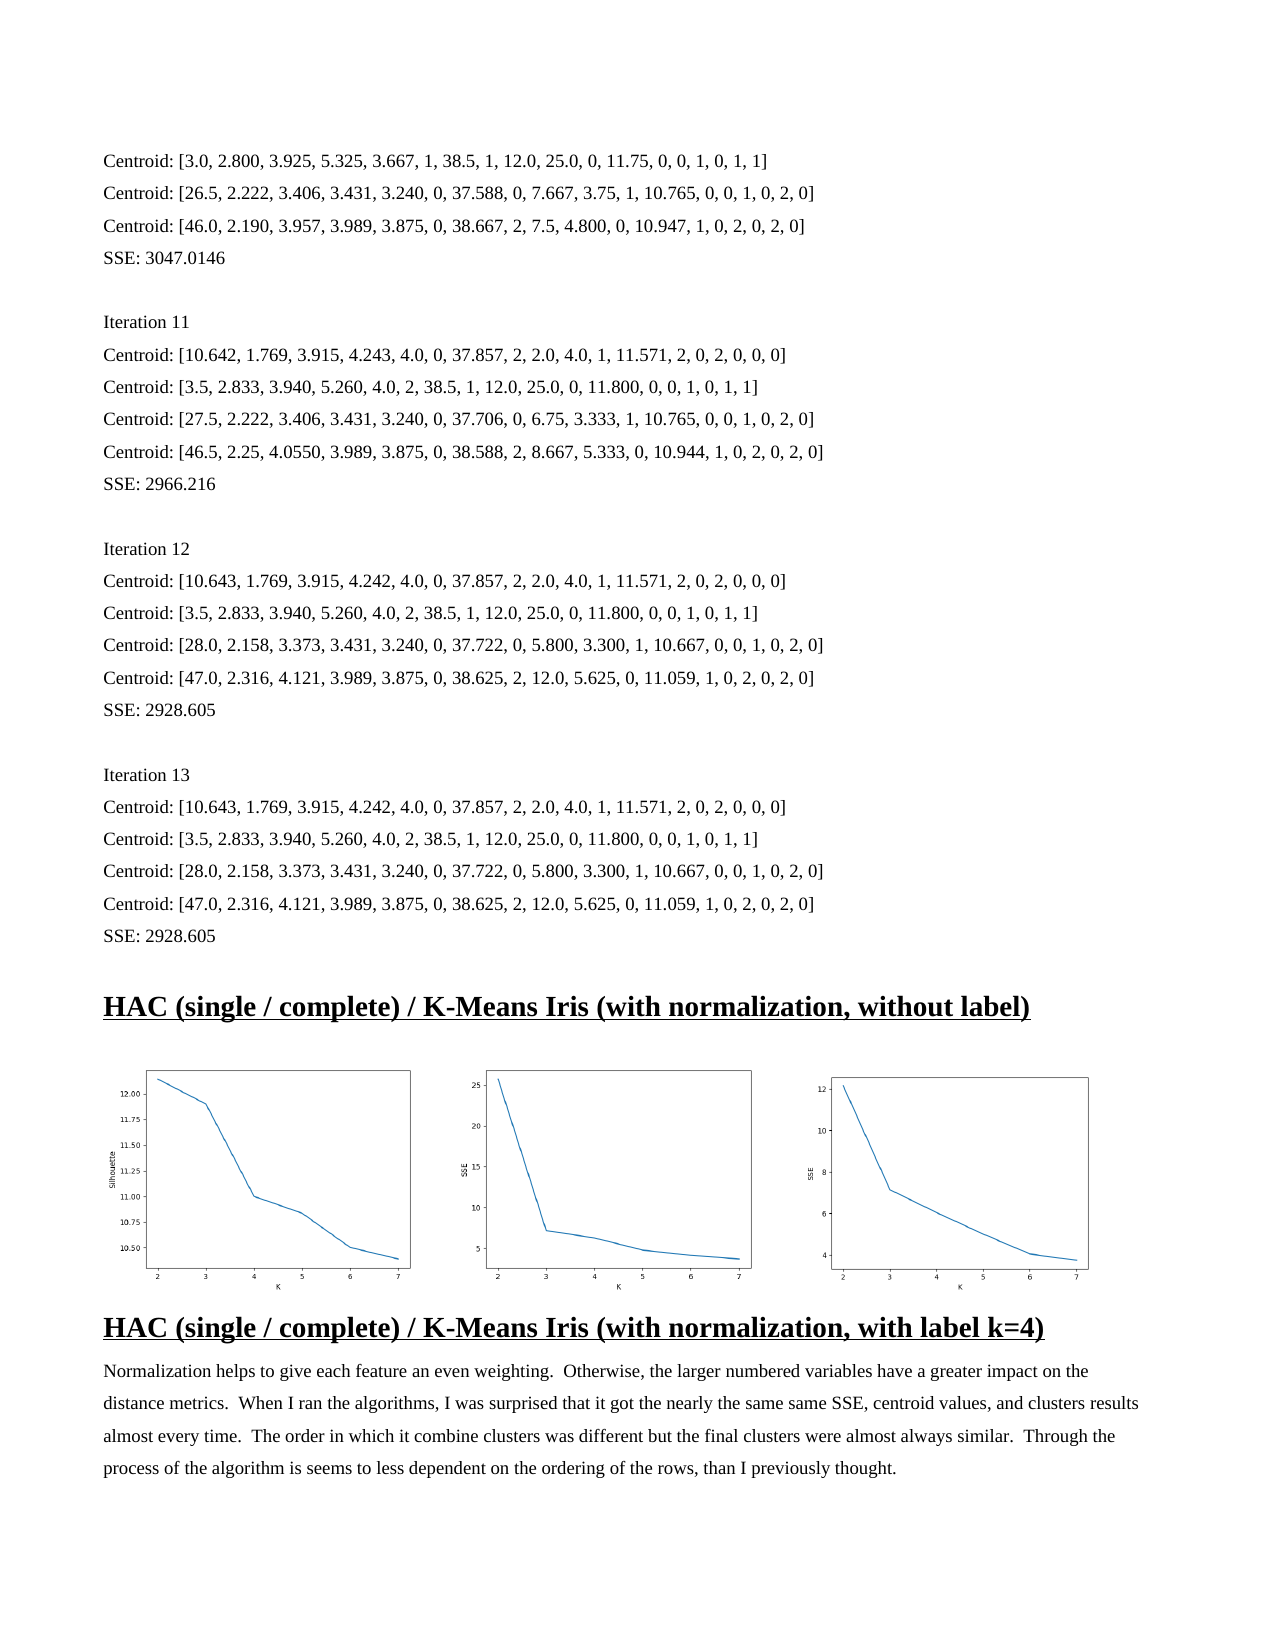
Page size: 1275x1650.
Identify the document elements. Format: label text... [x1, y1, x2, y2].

text SSE: 2928.605 [103, 925, 1153, 947]
picture [790, 1048, 1120, 1296]
text Centroid: [28.0, 2.158, 3.373, 3.431, 3.240, 0, 37.722, 0, 5.800, 3.300, 1, 10.667, 0, 0, 1, 0, 2, 0] [103, 860, 1153, 882]
text Centroid: [47.0, 2.316, 4.121, 3.989, 3.875, 0, 38.625, 2, 12.0, 5.625, 0, 11.059, 1, 0, 2, 0, 2, 0] [103, 667, 1153, 688]
text HAC (single / complete) / K-Means Iris (with normalization, without label) [103, 989, 1153, 1023]
text Centroid: [10.643, 1.769, 3.915, 4.242, 4.0, 0, 37.857, 2, 2.0, 4.0, 1, 11.571, 2, 0, 2, 0, 0, 0] [103, 796, 1153, 817]
text Centroid: [3.5, 2.833, 3.940, 5.260, 4.0, 2, 38.5, 1, 12.0, 25.0, 0, 11.800, 0, 0, 1, 0, 1, 1] [103, 602, 1153, 624]
text Iteration 12 [103, 537, 1153, 559]
text Centroid: [3.5, 2.833, 3.940, 5.260, 4.0, 2, 38.5, 1, 12.0, 25.0, 0, 11.800, 0, 0, 1, 0, 1, 1] [103, 376, 1153, 398]
text Normalization helps to give each feature an even weighting. Otherwise, the larger numbered variables have a greater impact on the distance metrics. When I ran the algorithms, I was surprised that it got the nearly the same same SSE, centroid values, and clusters results almost every time. The order in which it combine clusters was different but the final clusters were almost always similar. Through the process of the algorithm is seems to less dependent on the ordering of the rows, than I previously thought. [103, 1360, 1153, 1478]
text Centroid: [47.0, 2.316, 4.121, 3.989, 3.875, 0, 38.625, 2, 12.0, 5.625, 0, 11.059, 1, 0, 2, 0, 2, 0] [103, 893, 1153, 914]
text Centroid: [46.0, 2.190, 3.957, 3.989, 3.875, 0, 38.667, 2, 7.5, 4.800, 0, 10.947, 1, 0, 2, 0, 2, 0] [103, 214, 1153, 236]
text Centroid: [3.5, 2.833, 3.940, 5.260, 4.0, 2, 38.5, 1, 12.0, 25.0, 0, 11.800, 0, 0, 1, 0, 1, 1] [103, 828, 1153, 850]
text Iteration 11 [103, 311, 1153, 333]
text SSE: 2928.605 [103, 699, 1153, 721]
text Centroid: [10.643, 1.769, 3.915, 4.242, 4.0, 0, 37.857, 2, 2.0, 4.0, 1, 11.571, 2, 0, 2, 0, 0, 0] [103, 570, 1153, 591]
text Centroid: [27.5, 2.222, 3.406, 3.431, 3.240, 0, 37.706, 0, 6.75, 3.333, 1, 10.765, 0, 0, 1, 0, 2, 0] [103, 408, 1153, 430]
text Centroid: [46.5, 2.25, 4.0550, 3.989, 3.875, 0, 38.588, 2, 8.667, 5.333, 0, 10.944, 1, 0, 2, 0, 2, 0] [103, 441, 1153, 462]
text Centroid: [3.0, 2.800, 3.925, 5.325, 3.667, 1, 38.5, 1, 12.0, 25.0, 0, 11.75, 0, 0, 1, 0, 1, 1] [103, 150, 1153, 172]
text Centroid: [28.0, 2.158, 3.373, 3.431, 3.240, 0, 37.722, 0, 5.800, 3.300, 1, 10.667, 0, 0, 1, 0, 2, 0] [103, 634, 1153, 656]
text Iteration 13 [103, 763, 1153, 785]
text SSE: 3047.0146 [103, 247, 1153, 268]
text SSE: 2966.216 [103, 473, 1153, 494]
picture [103, 1040, 785, 1296]
text Centroid: [26.5, 2.222, 3.406, 3.431, 3.240, 0, 37.588, 0, 7.667, 3.75, 1, 10.765, 0, 0, 1, 0, 2, 0] [103, 182, 1153, 204]
text Centroid: [10.642, 1.769, 3.915, 4.243, 4.0, 0, 37.857, 2, 2.0, 4.0, 1, 11.571, 2, 0, 2, 0, 0, 0] [103, 344, 1153, 365]
text HAC (single / complete) / K-Means Iris (with normalization, with label k=4) [103, 1310, 1153, 1343]
